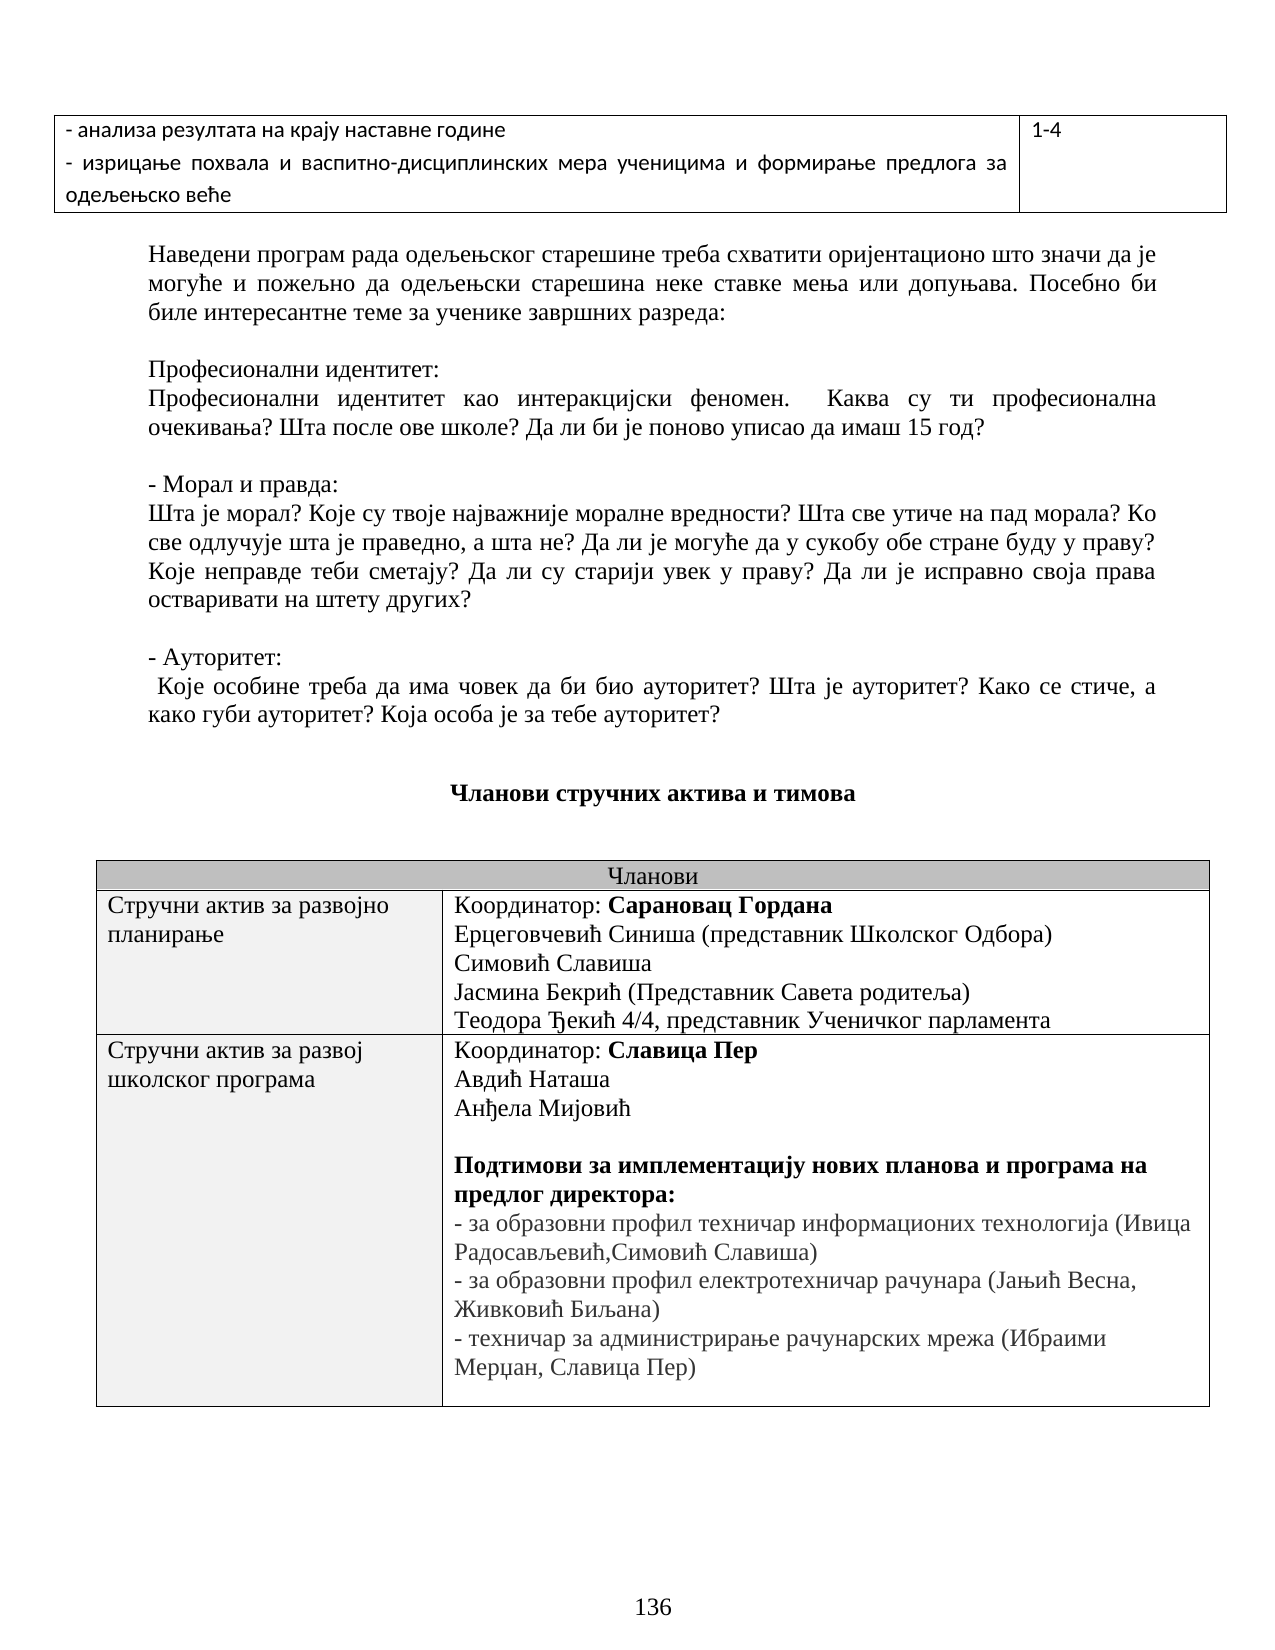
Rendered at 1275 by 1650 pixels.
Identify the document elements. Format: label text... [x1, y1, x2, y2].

text Шта је морал? Које су твоје најважније моралне вредности? Шта све утиче на пад морала? Ко све одлучује шта је праведно, а шта не? Да ли је могуће да у сукобу обе стране буду у праву? Које неправде теби сметају? Да ли су старији увек у праву? Да ли је исправно своја права остваривати на штету других? [148, 498, 1158, 613]
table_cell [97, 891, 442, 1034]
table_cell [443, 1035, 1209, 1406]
text Које особине треба да има човек да би био ауторитет? Шта је ауторитет? Како се стиче, а како губи ауторитет? Која особа је за тебе ауторитет? [148, 671, 1158, 728]
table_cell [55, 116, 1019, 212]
subtitle Чланови стручних актива и тимова [148, 778, 1158, 807]
text Наведени програм рада одељењског старешине треба схватити оријентационо што значи да је могуће и пожељно да одељењски старешина неке ставке мења или допуњава. Посебно би биле интересантне теме за ученике завршних разреда: [148, 239, 1158, 326]
text Професионални идентитет као интеракцијски феномен. Каква су ти професионална очекивања? Шта после ове школе? Да ли би је поново уписао да имаш 15 год? [148, 383, 1158, 441]
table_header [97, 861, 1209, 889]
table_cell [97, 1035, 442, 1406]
text - Ауторитет: [148, 642, 1158, 671]
text - Морал и правда: [148, 469, 1158, 498]
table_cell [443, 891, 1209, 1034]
text Професионални идентитет: [148, 354, 1158, 383]
